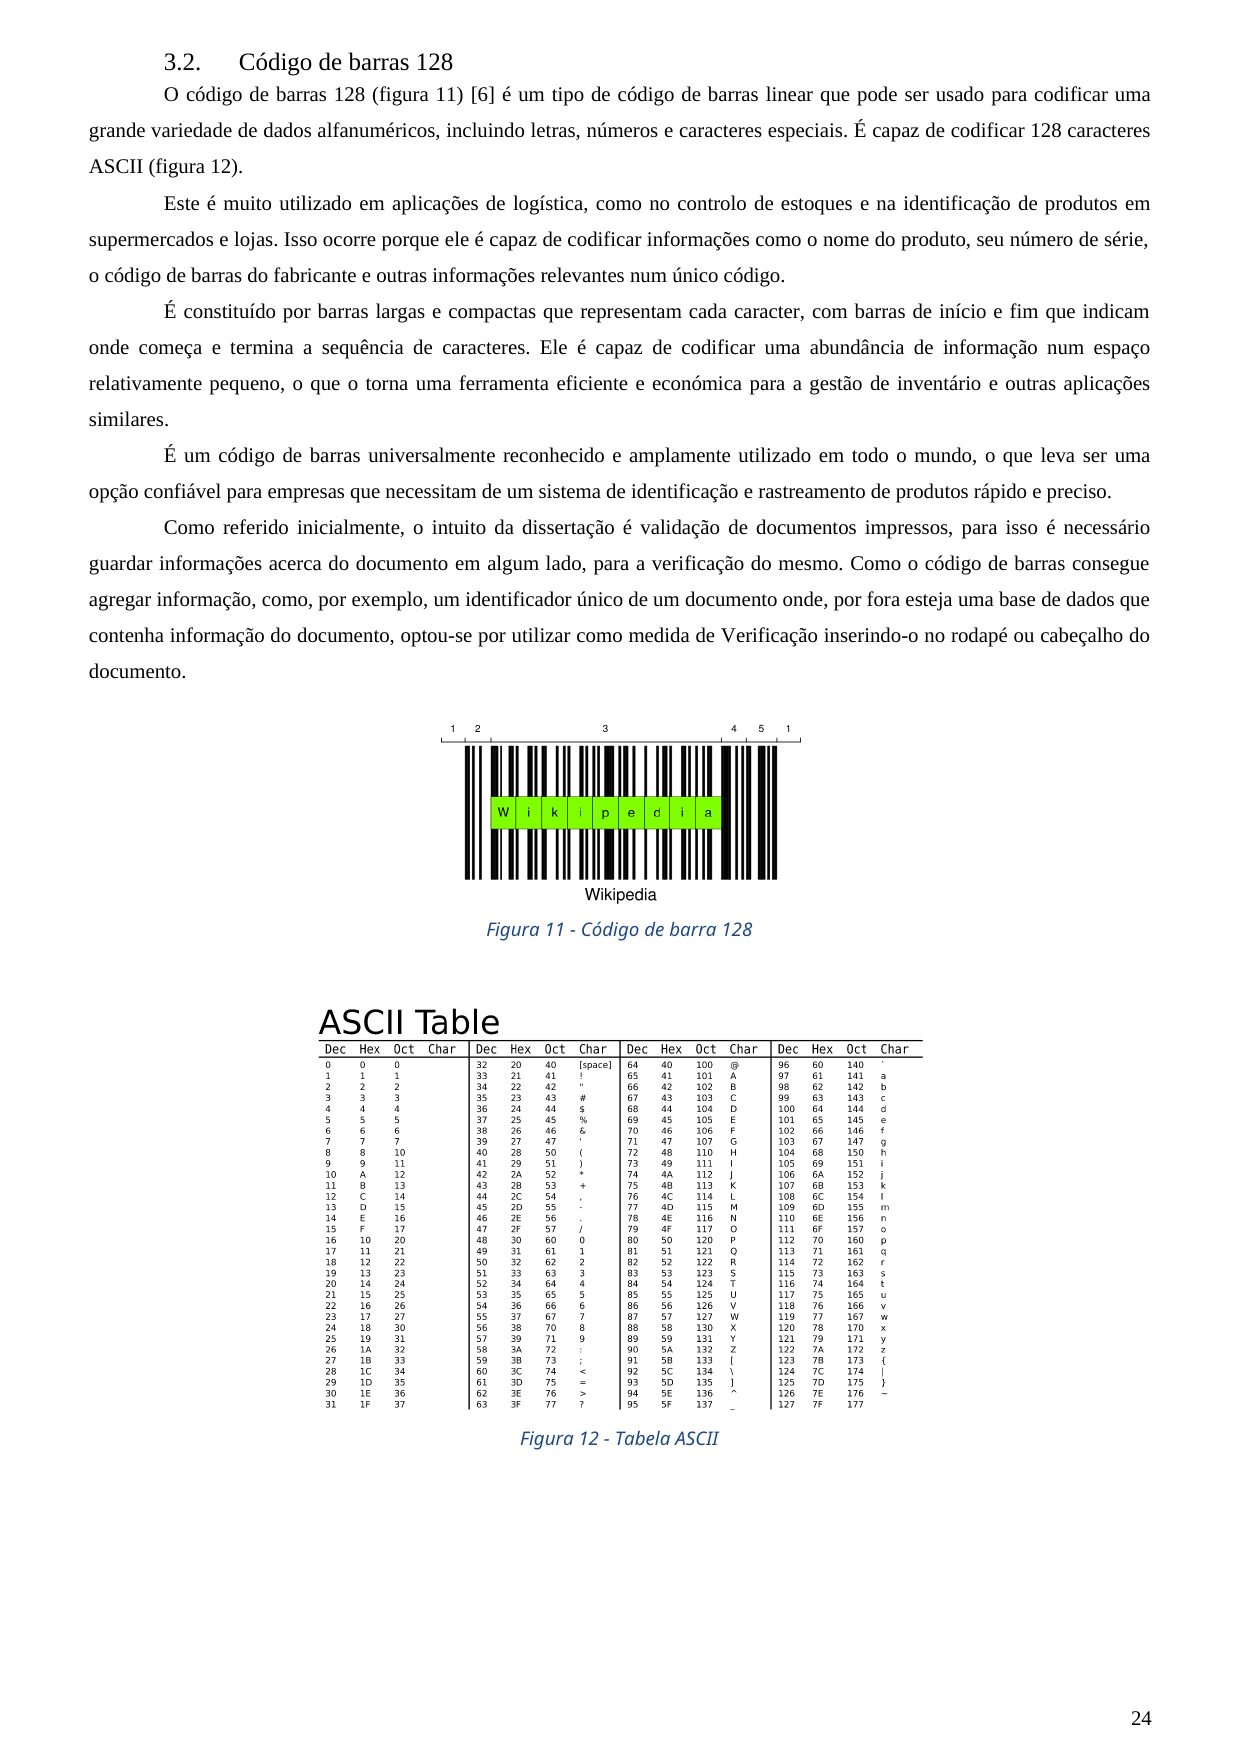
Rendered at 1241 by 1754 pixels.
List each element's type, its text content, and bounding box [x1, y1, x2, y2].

subtitle 3.2. Código de barras 128 [89, 47, 1152, 76]
text É constituído por barras largas e compactas que representam cada caracter, com barras de início e fim que indicam onde começa e termina a sequência de caracteres. Ele é capaz de codificar uma abundância de informação num espaço relativamente pequeno, o que o torna uma ferramenta eficiente e económica para a gestão de inventário e outras aplicações similares. [89, 298, 1152, 431]
picture [423, 719, 818, 916]
text Como referido inicialmente, o intuito da dissertação é validação de documentos impressos, para isso é necessário guardar informações acerca do documento em algum lado, para a verificação do mesmo. Como o código de barras consegue agregar informação, como, por exemplo, um identificador único de um documento onde, por fora esteja uma base de dados que contenha informação do documento, optou-se por utilizar como medida de Verificação inserindo-o no rodapé ou cabeçalho do documento. [89, 515, 1152, 683]
text Figura 11 - Código de barra 128 [89, 916, 1152, 942]
text Este é muito utilizado em aplicações de logística, como no controlo de estoques e na identificação de produtos em supermercados e lojas. Isso ocorre porque ele é capaz de codificar informações como o nome do produto, seu número de série, o código de barras do fabricante e outras informações relevantes num único código. [89, 190, 1152, 287]
text É um código de barras universalmente reconhecido e amplamente utilizado em todo o mundo, o que leva ser uma opção confiável para empresas que necessitam de um sistema de identificação e rastreamento de produtos rápido e preciso. [89, 443, 1152, 503]
picture [305, 986, 936, 1425]
text O código de barras 128 (figura 11) [6] é um tipo de código de barras linear que pode ser usado para codificar uma grande variedade de dados alfanuméricos, incluindo letras, números e caracteres especiais. É capaz de codificar 128 caracteres ASCII (figura 12). [89, 82, 1152, 178]
text Figura 12 - Tabela ASCII [89, 1425, 1152, 1451]
